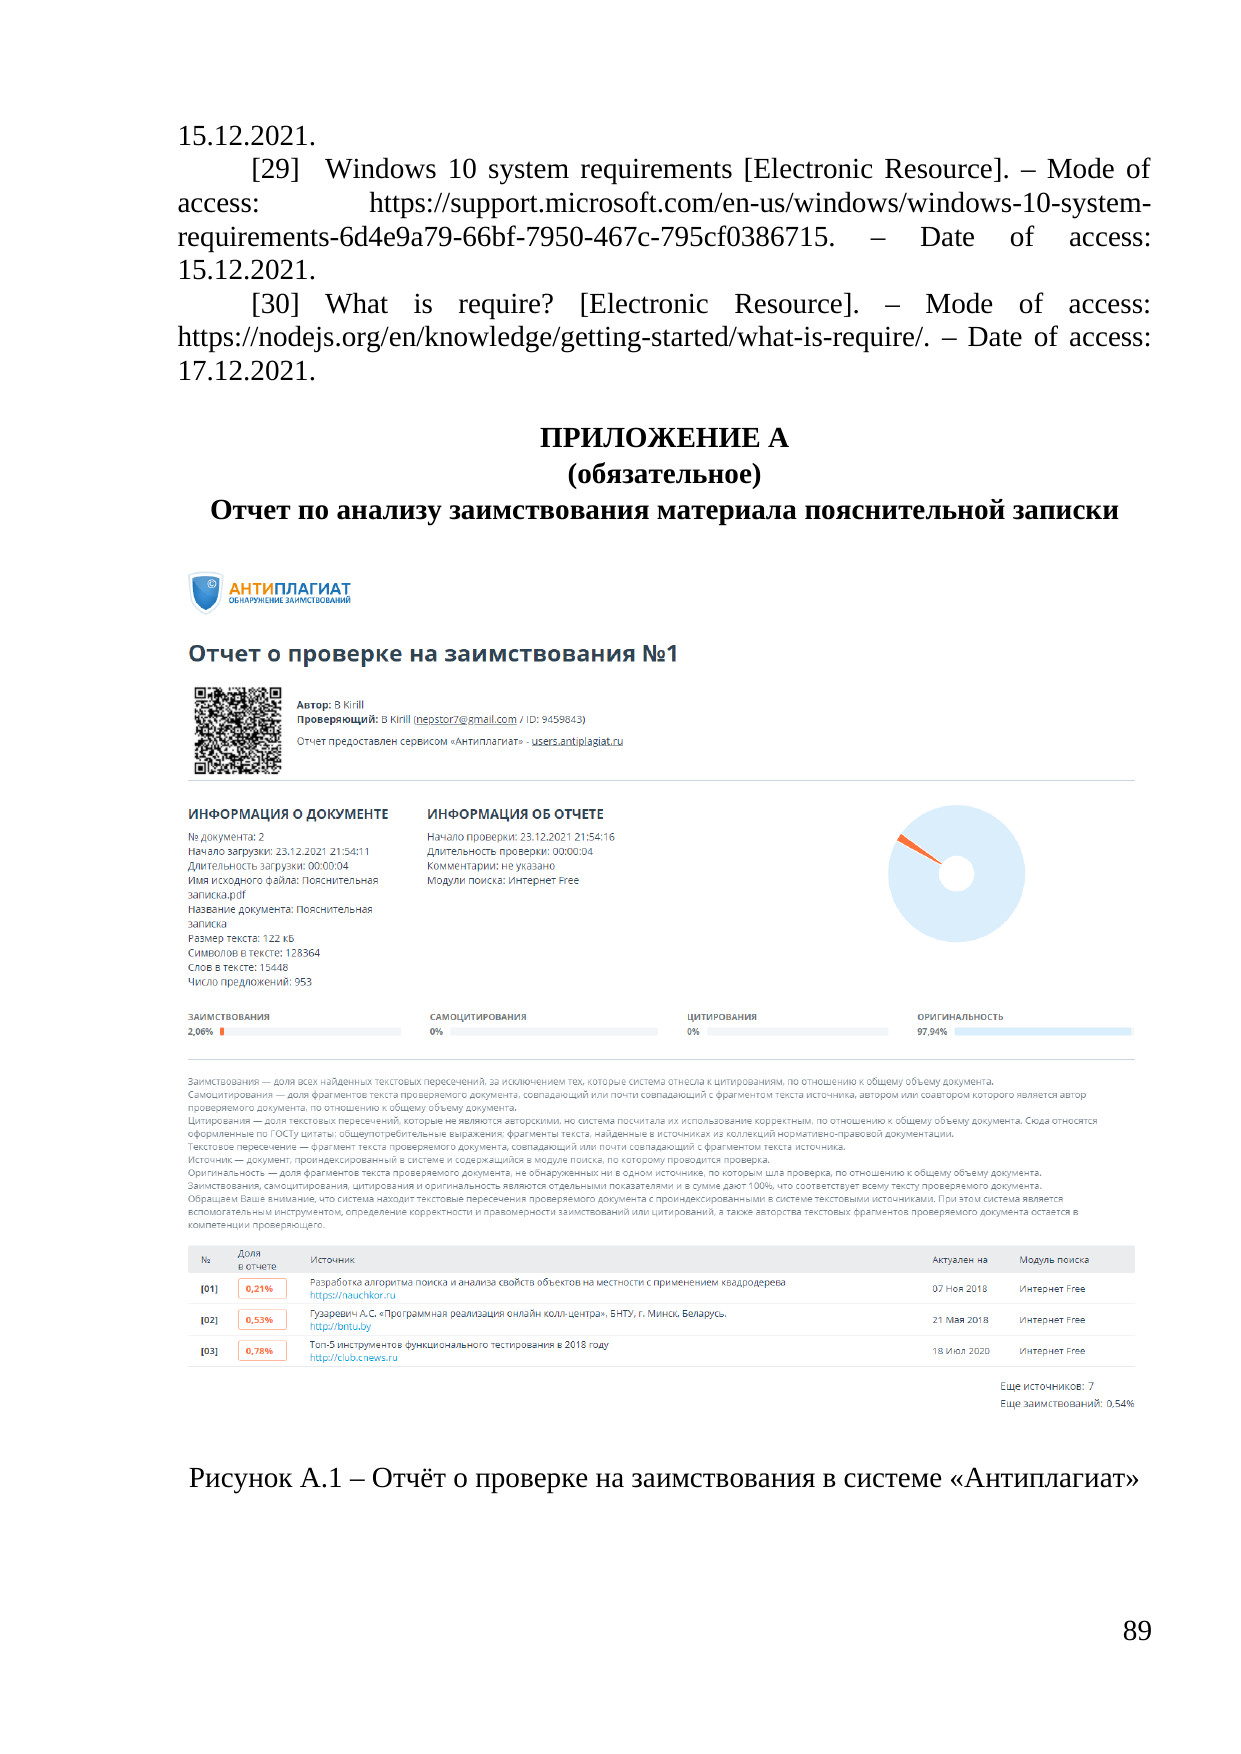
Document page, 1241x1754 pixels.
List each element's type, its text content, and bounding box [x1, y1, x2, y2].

list Windows 10 system requirements [Electronic Resource]. – Mode of access: https://support.microsoft.com/en-us/windows/windows-10-system-requirements-6d4e9a79-66bf-7950-467c-795cf0386715. – Date of access: 15.12.2021. [177, 152, 1152, 286]
text Рисунок А.1 – Отчёт о проверке на заимствования в системе «Антиплагиат» [177, 1461, 1152, 1494]
subtitle Отчет по анализу заимствования материала пояснительной записки [177, 492, 1152, 526]
subtitle ПРИЛОЖЕНИЕ А [177, 420, 1152, 453]
subtitle (обязательное) [177, 456, 1152, 490]
list What is require? [Electronic Resource]. – Mode of access: https://nodejs.org/en/knowledge/getting-started/what-is-require/. – Date of access: 17.12.2021. [177, 286, 1152, 386]
picture [177, 553, 1152, 1433]
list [177, 118, 1152, 152]
